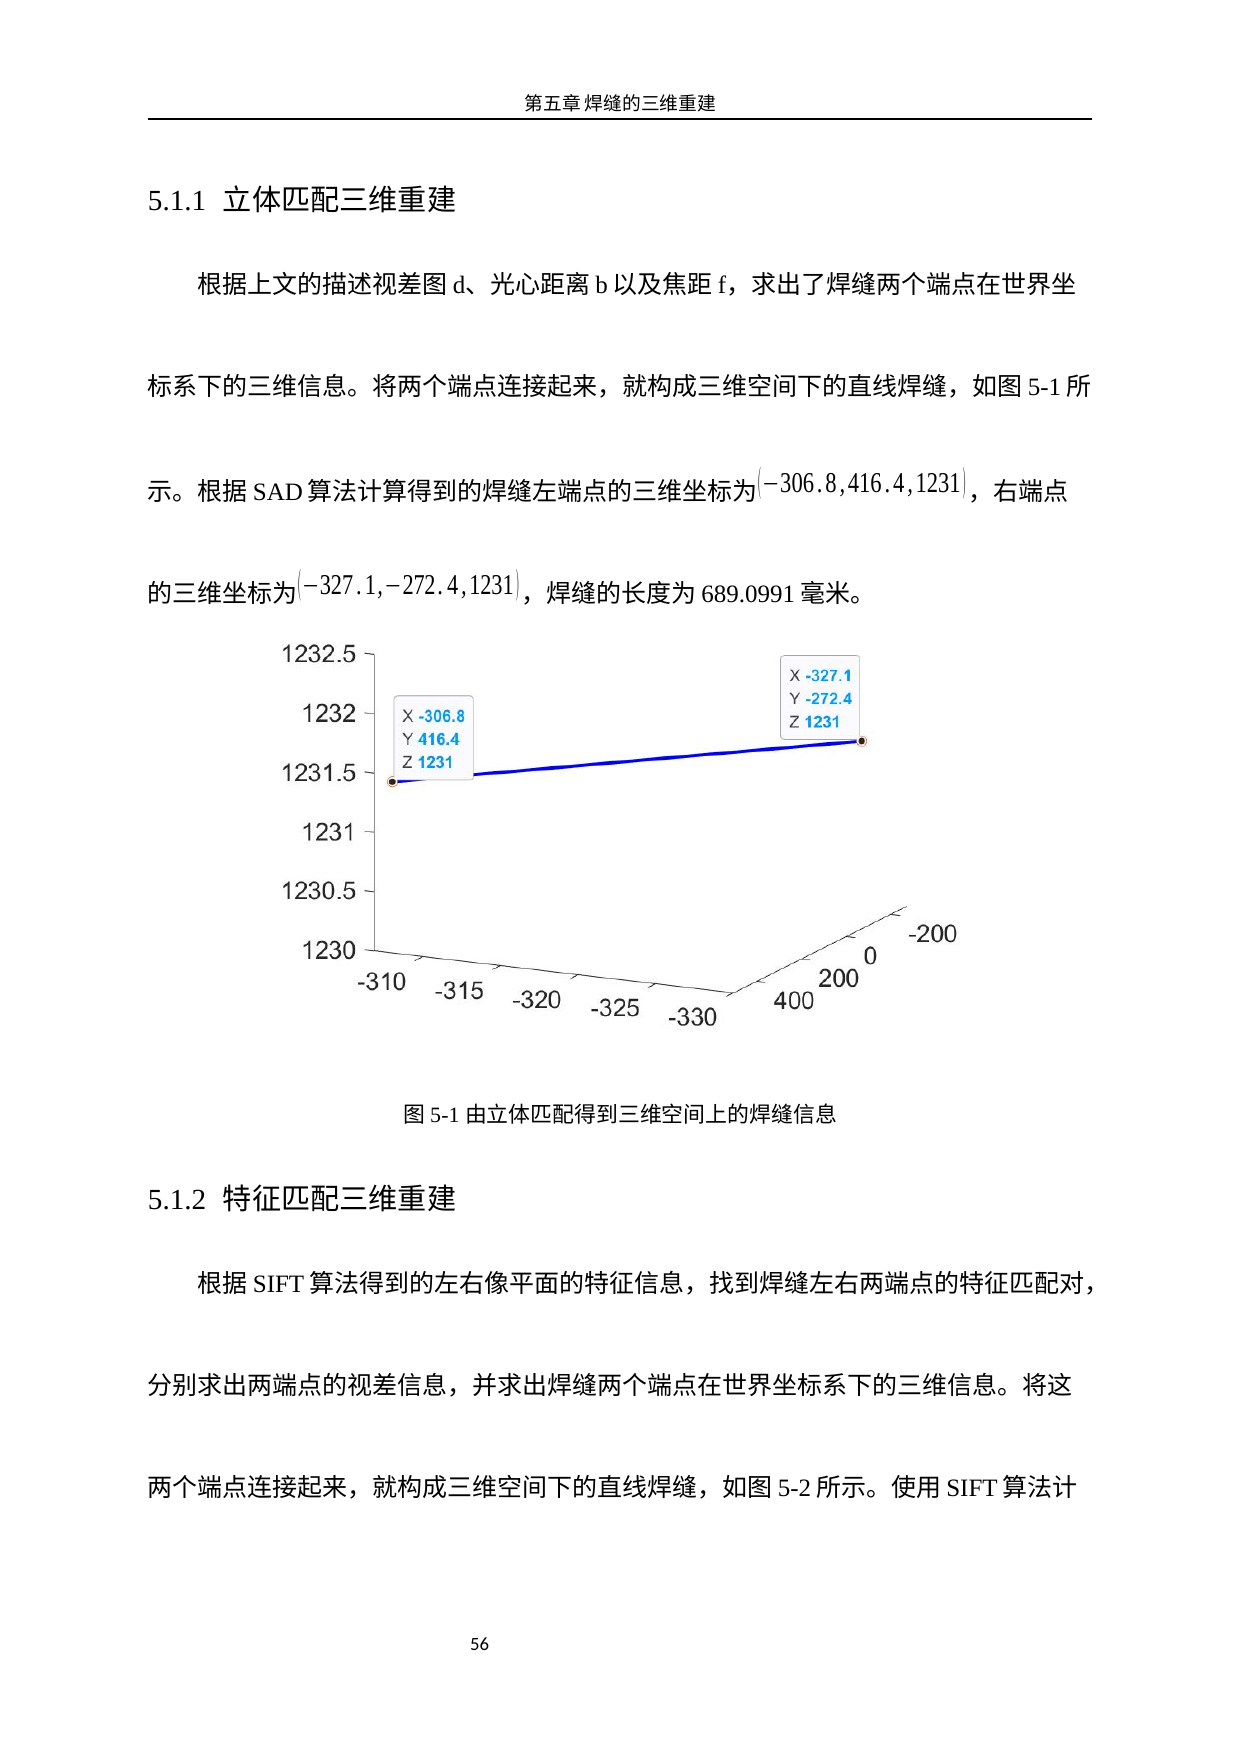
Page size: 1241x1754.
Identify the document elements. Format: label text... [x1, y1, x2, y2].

subtitle 立体匹配三维重建 [148, 164, 1092, 232]
picture [280, 640, 961, 1049]
subtitle 特征匹配三维重建 [148, 1163, 1092, 1231]
text 图5-1 由立体匹配得到三维空间上的焊缝信息 [148, 1096, 1092, 1130]
text 根据上文的描述视差图d、光心距离b以及焦距f，求出了焊缝两个端点在世界坐标系下的三维信息。将两个端点连接起来，就构成三维空间下的直线焊缝，如图5-1所示。根据SAD算法计算得到的焊缝左端点的三维坐标为，右端点的三维坐标为，焊缝的长度为689.0991毫米。 [148, 249, 1092, 622]
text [148, 1248, 1092, 1519]
